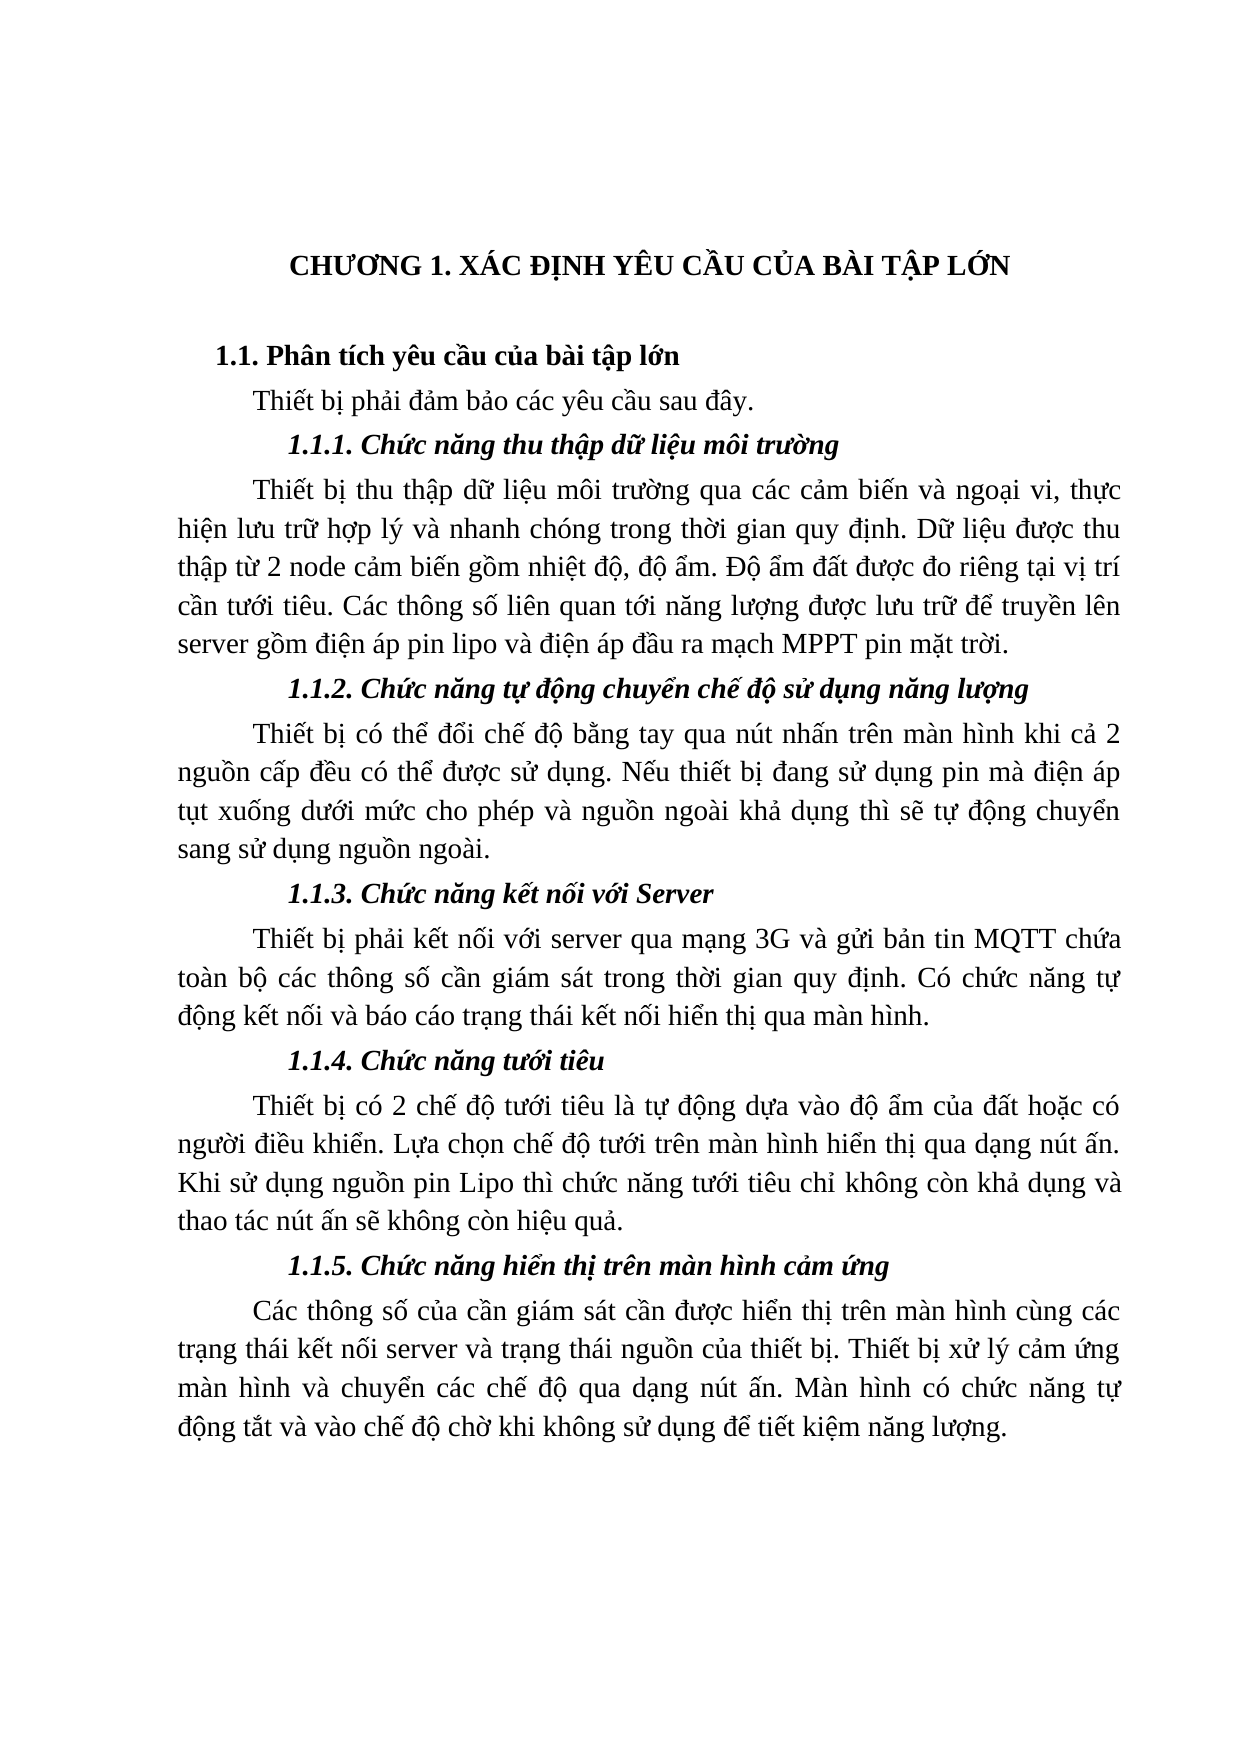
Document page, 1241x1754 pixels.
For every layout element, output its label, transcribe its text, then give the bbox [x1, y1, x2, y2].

text Thiết bị có 2 chế độ tưới tiêu là tự động dựa vào độ ẩm của đất hoặc có người điều khiển. Lựa chọn chế độ tưới trên màn hình hiển thị qua dạng nút ấn. Khi sử dụng nguồn pin Lipo thì chức năng tưới tiêu chỉ không còn khả dụng và thao tác nút ấn sẽ không còn hiệu quả. [177, 1088, 1122, 1237]
subtitle Chức năng hiển thị trên màn hình cảm ứng [252, 1248, 1122, 1282]
subtitle Chức năng tưới tiêu [252, 1043, 1122, 1077]
text Các thông số của cần giám sát cần được hiển thị trên màn hình cùng các trạng thái kết nối server và trạng thái nguồn của thiết bị. Thiết bị xử lý cảm ứng màn hình và chuyển các chế độ qua dạng nút ấn. Màn hình có chức năng tự động tắt và vào chế độ chờ khi không sử dụng để tiết kiệm năng lượng. [177, 1293, 1122, 1442]
subtitle Chức năng kết nối với Server [252, 876, 1122, 910]
text Thiết bị phải đảm bảo các yêu cầu sau đây. [177, 383, 1122, 416]
text Thiết bị có thể đổi chế độ bằng tay qua nút nhấn trên màn hình khi cả 2 nguồn cấp đều có thể được sử dụng. Nếu thiết bị đang sử dụng pin mà điện áp tụt xuống dưới mức cho phép và nguồn ngoài khả dụng thì sẽ tự động chuyển sang sử dụng nguồn ngoài. [177, 716, 1122, 865]
subtitle XÁC ĐỊNH YÊU CẦU CỦA BÀI TẬP LỚN [177, 248, 1122, 282]
subtitle Chức năng thu thập dữ liệu môi trường [252, 427, 1122, 461]
subtitle Phân tích yêu cầu của bài tập lớn [214, 338, 1122, 371]
text Thiết bị phải kết nối với server qua mạng 3G và gửi bản tin MQTT chứa toàn bộ các thông số cần giám sát trong thời gian quy định. Có chức năng tự động kết nối và báo cáo trạng thái kết nối hiển thị qua màn hình. [177, 921, 1122, 1032]
text Thiết bị thu thập dữ liệu môi trường qua các cảm biến và ngoại vi, thực hiện lưu trữ hợp lý và nhanh chóng trong thời gian quy định. Dữ liệu được thu thập từ 2 node cảm biến gồm nhiệt độ, độ ẩm. Độ ẩm đất được đo riêng tại vị trí cần tưới tiêu. Các thông số liên quan tới năng lượng được lưu trữ để truyền lên server gồm điện áp pin lipo và điện áp đầu ra mạch MPPT pin mặt trời. [177, 472, 1122, 660]
subtitle Chức năng tự động chuyển chế độ sử dụng năng lượng [252, 671, 1122, 705]
